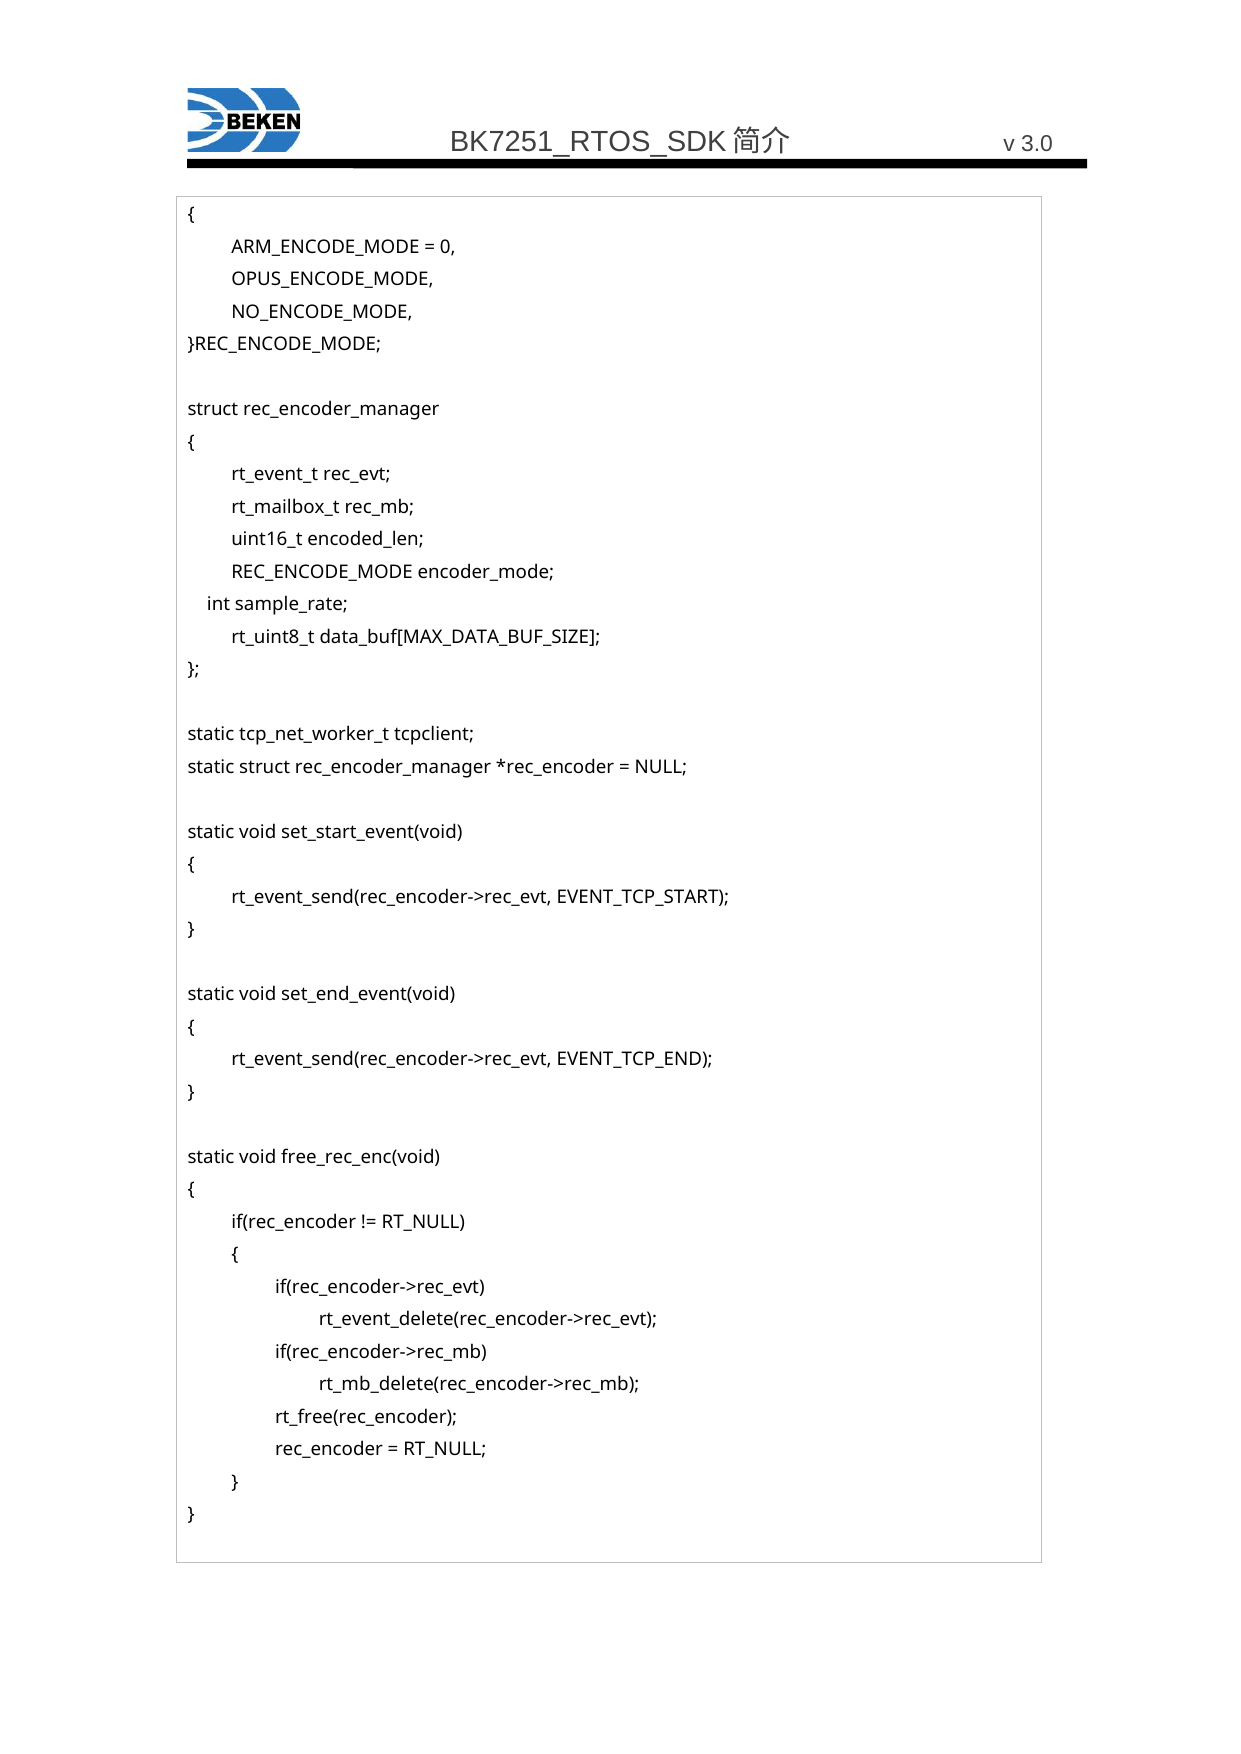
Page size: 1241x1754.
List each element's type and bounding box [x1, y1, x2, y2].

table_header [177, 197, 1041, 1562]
picture [187, 88, 300, 152]
